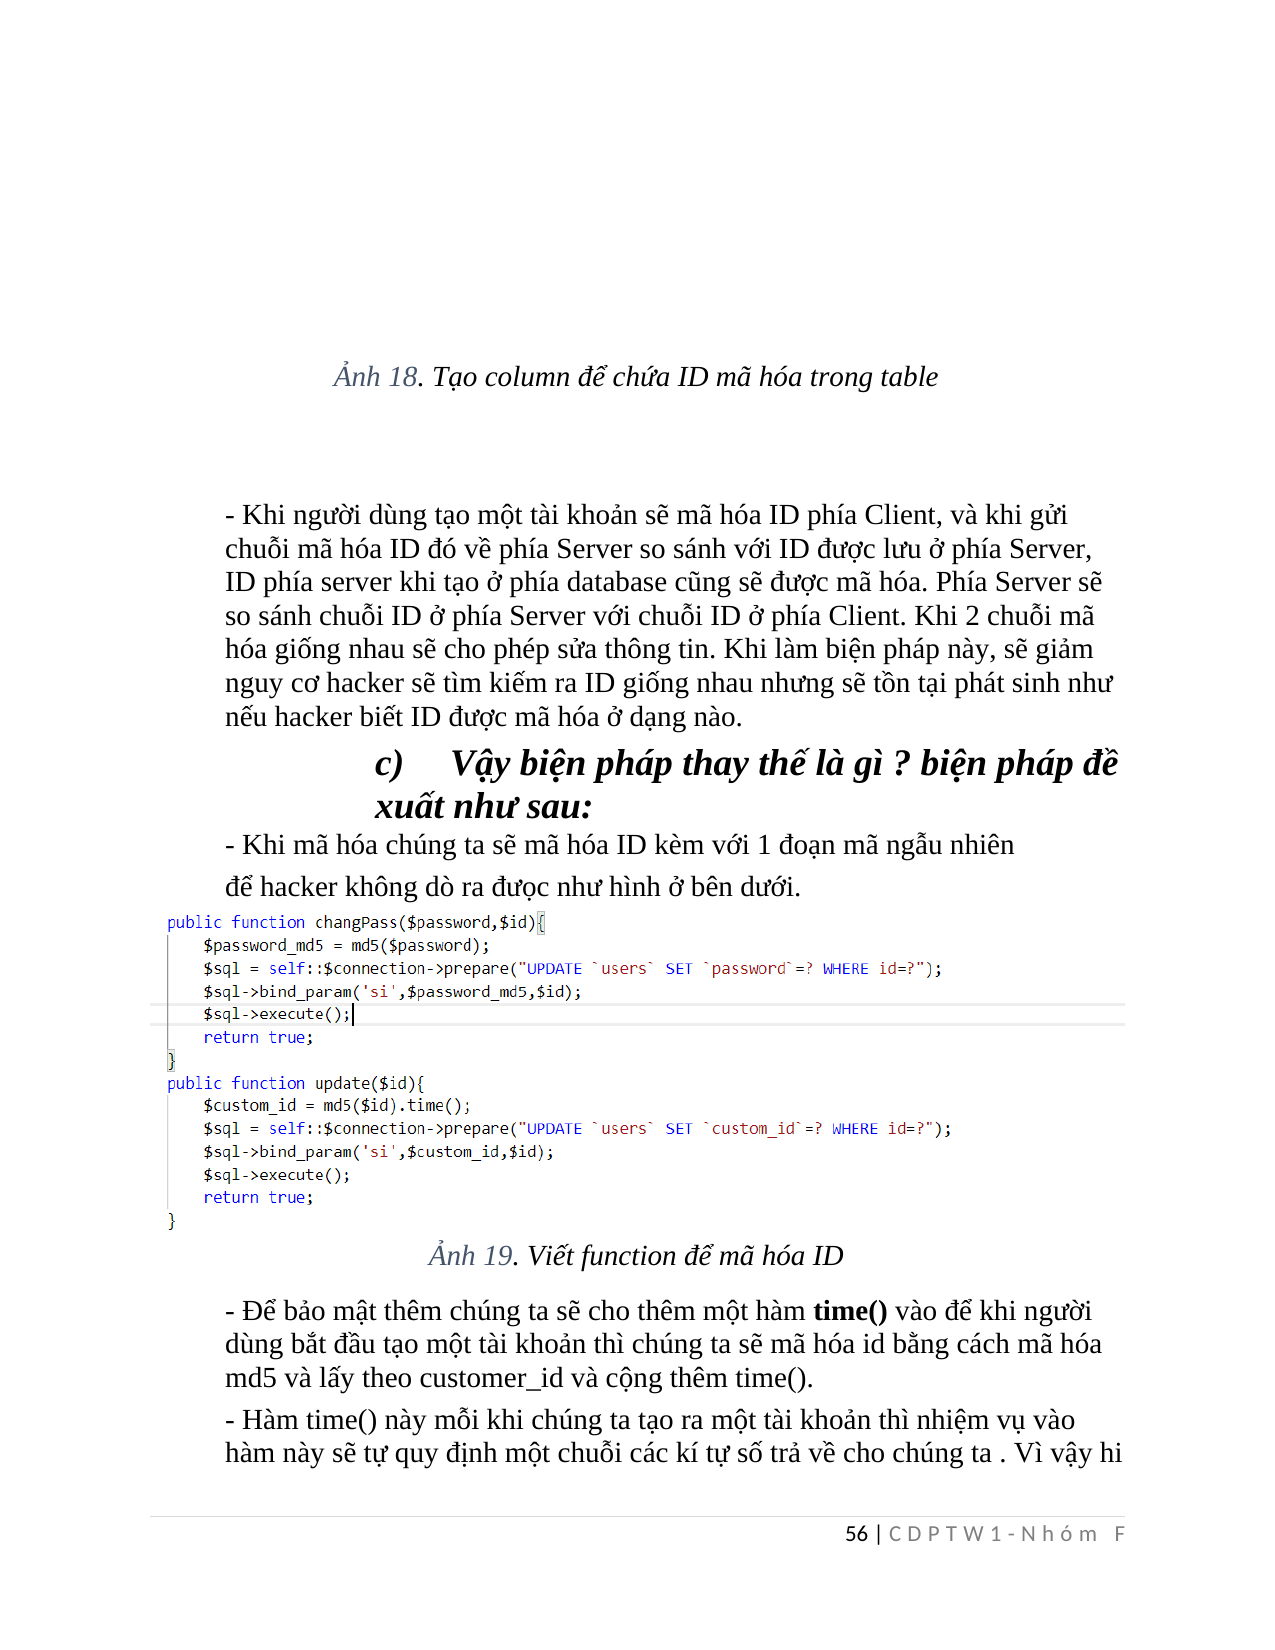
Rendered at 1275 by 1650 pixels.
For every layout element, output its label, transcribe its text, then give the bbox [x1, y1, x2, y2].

text - Để bảo mật thêm chúng ta sẽ cho thêm một hàm time() vào để khi người dùng bắt đầu tạo một tài khoản thì chúng ta sẽ mã hóa id bằng cách mã hóa md5 và lấy theo customer_id và cộng thêm time(). [225, 1293, 1125, 1393]
text Ảnh 18. Tạo column để chứa ID mã hóa trong table [150, 359, 1125, 393]
text - Khi mã hóa chúng ta sẽ mã hóa ID kèm với 1 đoạn mã ngẫu nhiên [225, 827, 1125, 860]
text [225, 1402, 1125, 1469]
text - Khi người dùng tạo một tài khoản sẽ mã hóa ID phía Client, và khi gửi chuỗi mã hóa ID đó về phía Server so sánh với ID được lưu ở phía Server, ID phía server khi tạo ở phía database cũng sẽ được mã hóa. Phía Server sẽ so sánh chuỗi ID ở phía Server với chuỗi ID ở phía Client. Khi 2 chuỗi mã hóa giống nhau sẽ cho phép sửa thông tin. Khi làm biện pháp này, sẽ giảm nguy cơ hacker sẽ tìm kiếm ra ID giống nhau nhưng sẽ tồn tại phát sinh như nếu hacker biết ID được mã hóa ở dạng nào. [225, 497, 1125, 732]
text để hacker không dò ra đưọc như hình ở bên dưới. [225, 869, 1125, 902]
text Ảnh 19. Viết function để mã hóa ID [150, 1238, 1125, 1272]
subtitle Vậy biện pháp thay thế là gì ? biện pháp đề xuất như sau: [375, 741, 1125, 827]
picture [150, 910, 1125, 1231]
